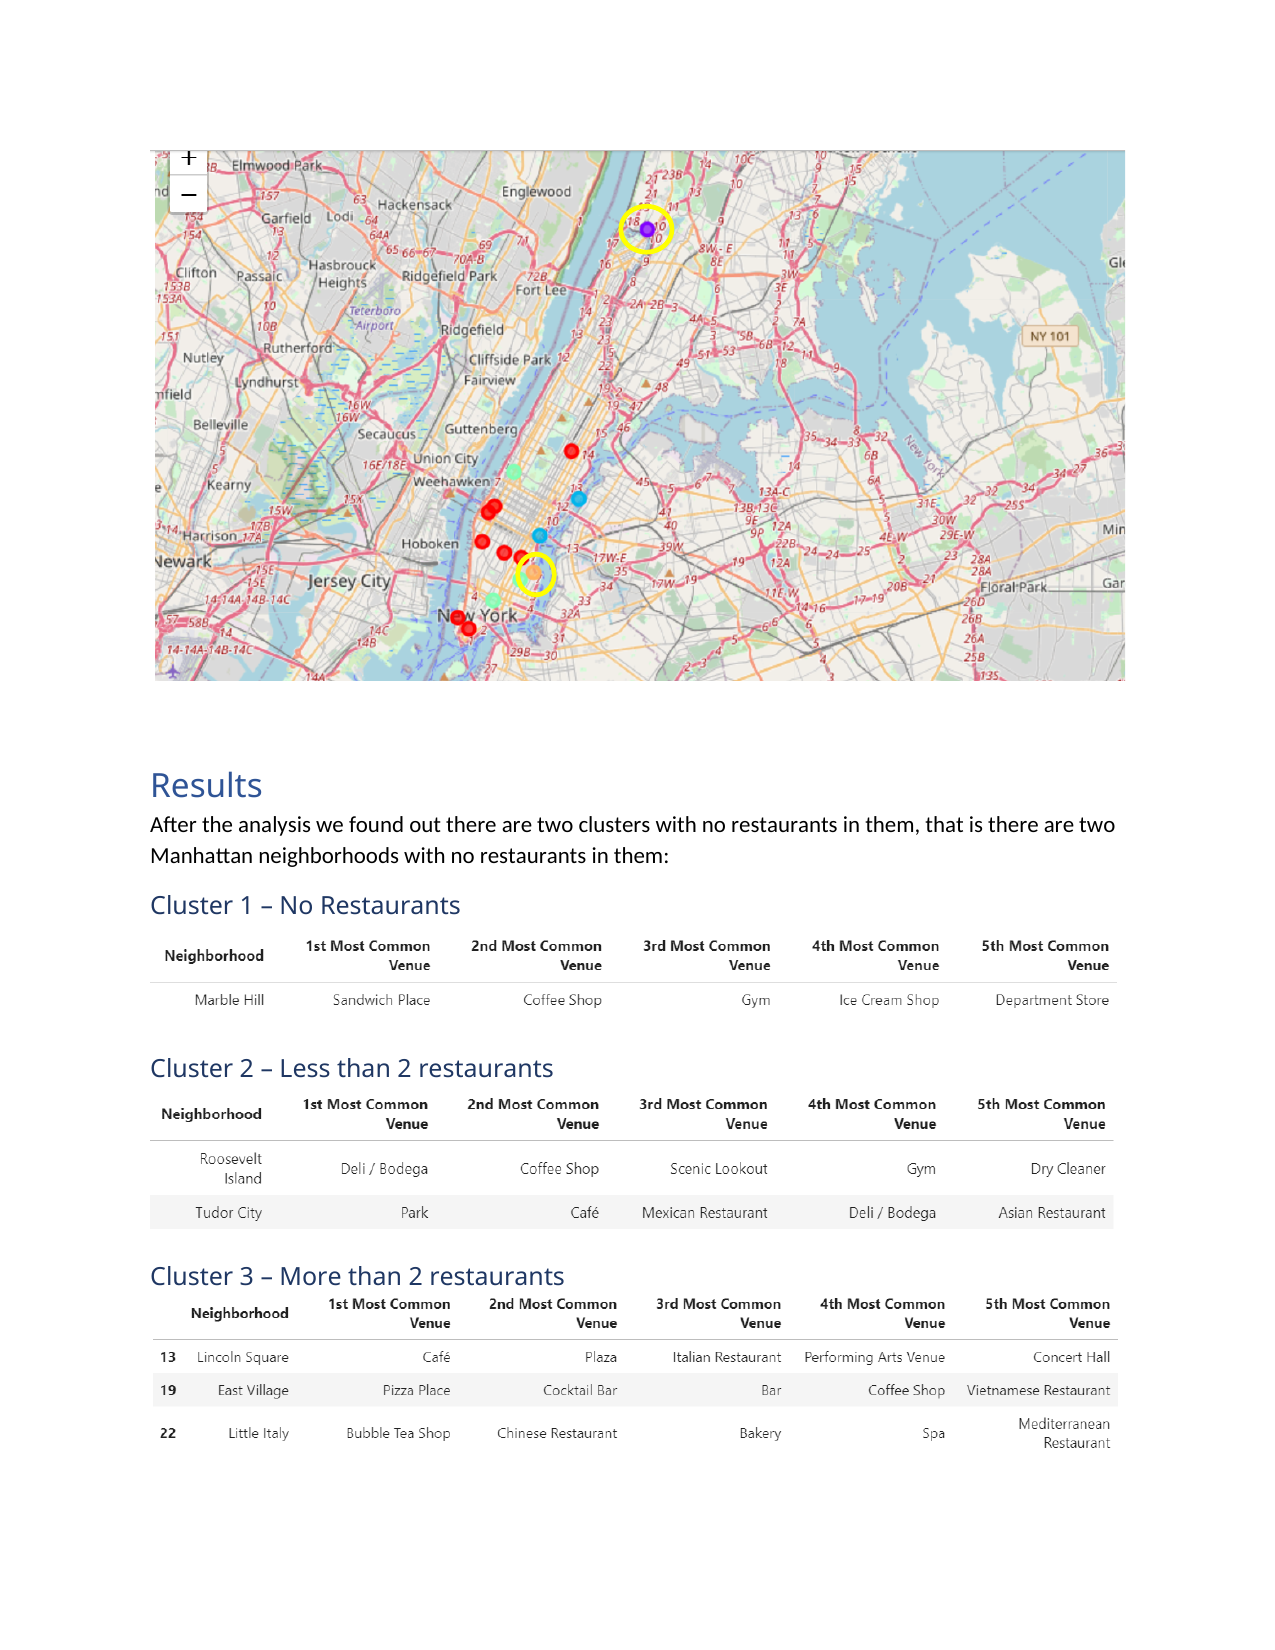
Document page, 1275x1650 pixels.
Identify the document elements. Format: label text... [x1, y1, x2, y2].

subtitle Cluster 1 – No Restaurants [150, 888, 1125, 922]
text After the analysis we found out there are two clusters with no restaurants in them, that is there are two Manhattan neighborhoods with no restaurants in them: [150, 811, 1125, 869]
picture [150, 924, 1125, 1032]
subtitle Results [150, 762, 1125, 807]
picture [150, 150, 1125, 681]
picture [150, 1295, 1125, 1456]
subtitle Cluster 2 – Less than 2 restaurants [150, 1051, 1125, 1085]
subtitle Cluster 3 – More than 2 restaurants [150, 1259, 1125, 1293]
picture [150, 1087, 1125, 1240]
